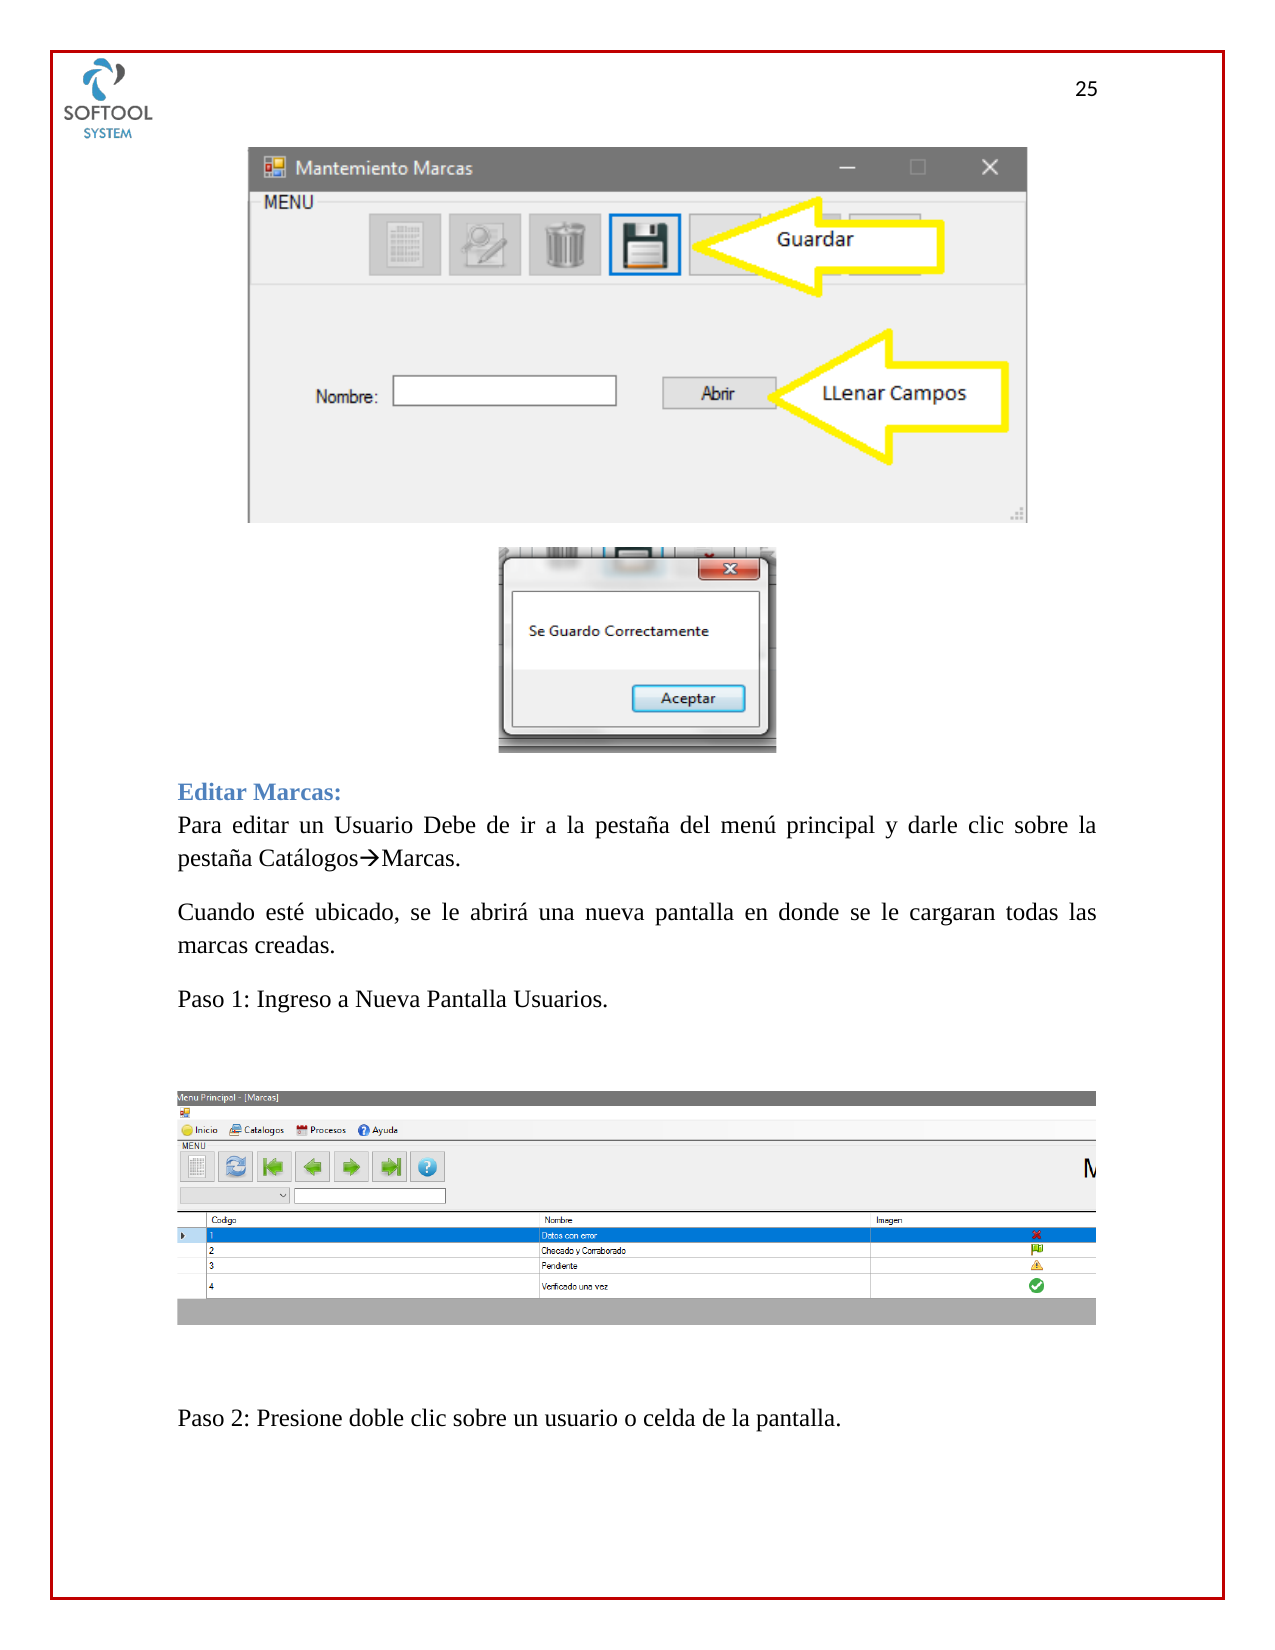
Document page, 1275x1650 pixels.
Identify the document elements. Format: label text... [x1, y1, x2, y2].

text Paso 1: Ingreso a Nueva Pantalla Usuarios. [177, 984, 1098, 1013]
text Cuando esté ubicado, se le abrirá una nueva pantalla en donde se le cargaran todas las marcas creadas. [177, 897, 1098, 959]
text Para editar un Usuario Debe de ir a la pestaña del menú principal y darle clic sobre la pestaña CatálogosMarcas. [177, 810, 1098, 872]
picture [61, 55, 156, 142]
picture [498, 547, 777, 753]
text Paso 2: Presione doble clic sobre un usuario o celda de la pantalla. [177, 1403, 1098, 1432]
subtitle Editar Marcas: [177, 777, 1098, 806]
picture [247, 147, 1028, 523]
picture [177, 1091, 1096, 1325]
